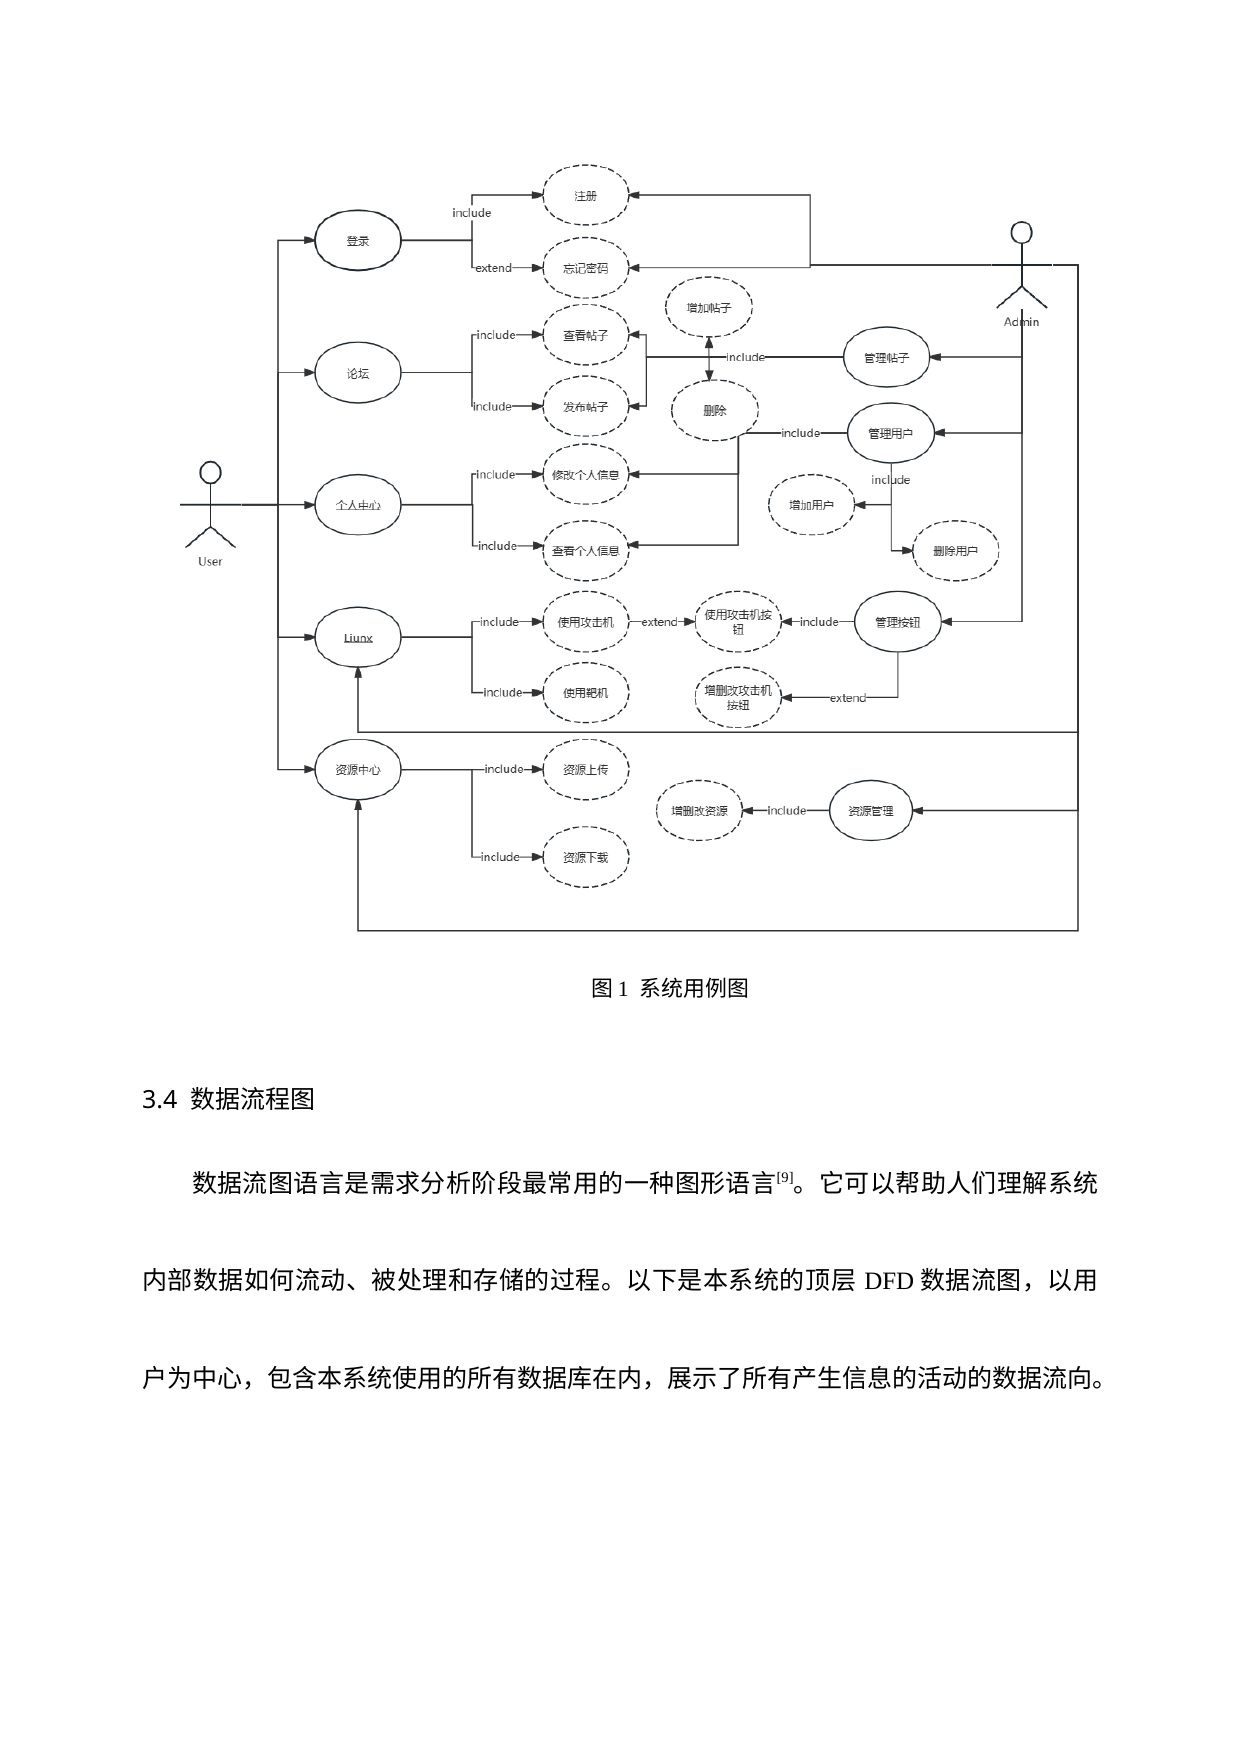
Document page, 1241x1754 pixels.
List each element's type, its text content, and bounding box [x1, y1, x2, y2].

subtitle 3.4 数据流程图 [142, 1066, 1098, 1131]
text 图1 系统用例图 [242, 970, 1098, 1003]
picture [142, 143, 1099, 951]
text 数据流图语言是需求分析阶段最常用的一种图形语言[9]。它可以帮助人们理解系统内部数据如何流动、被处理和存储的过程。以下是本系统的顶层DFD数据流图，以用户为中心，包含本系统使用的所有数据库在内，展示了所有产生信息的活动的数据流向。 [142, 1149, 1098, 1409]
